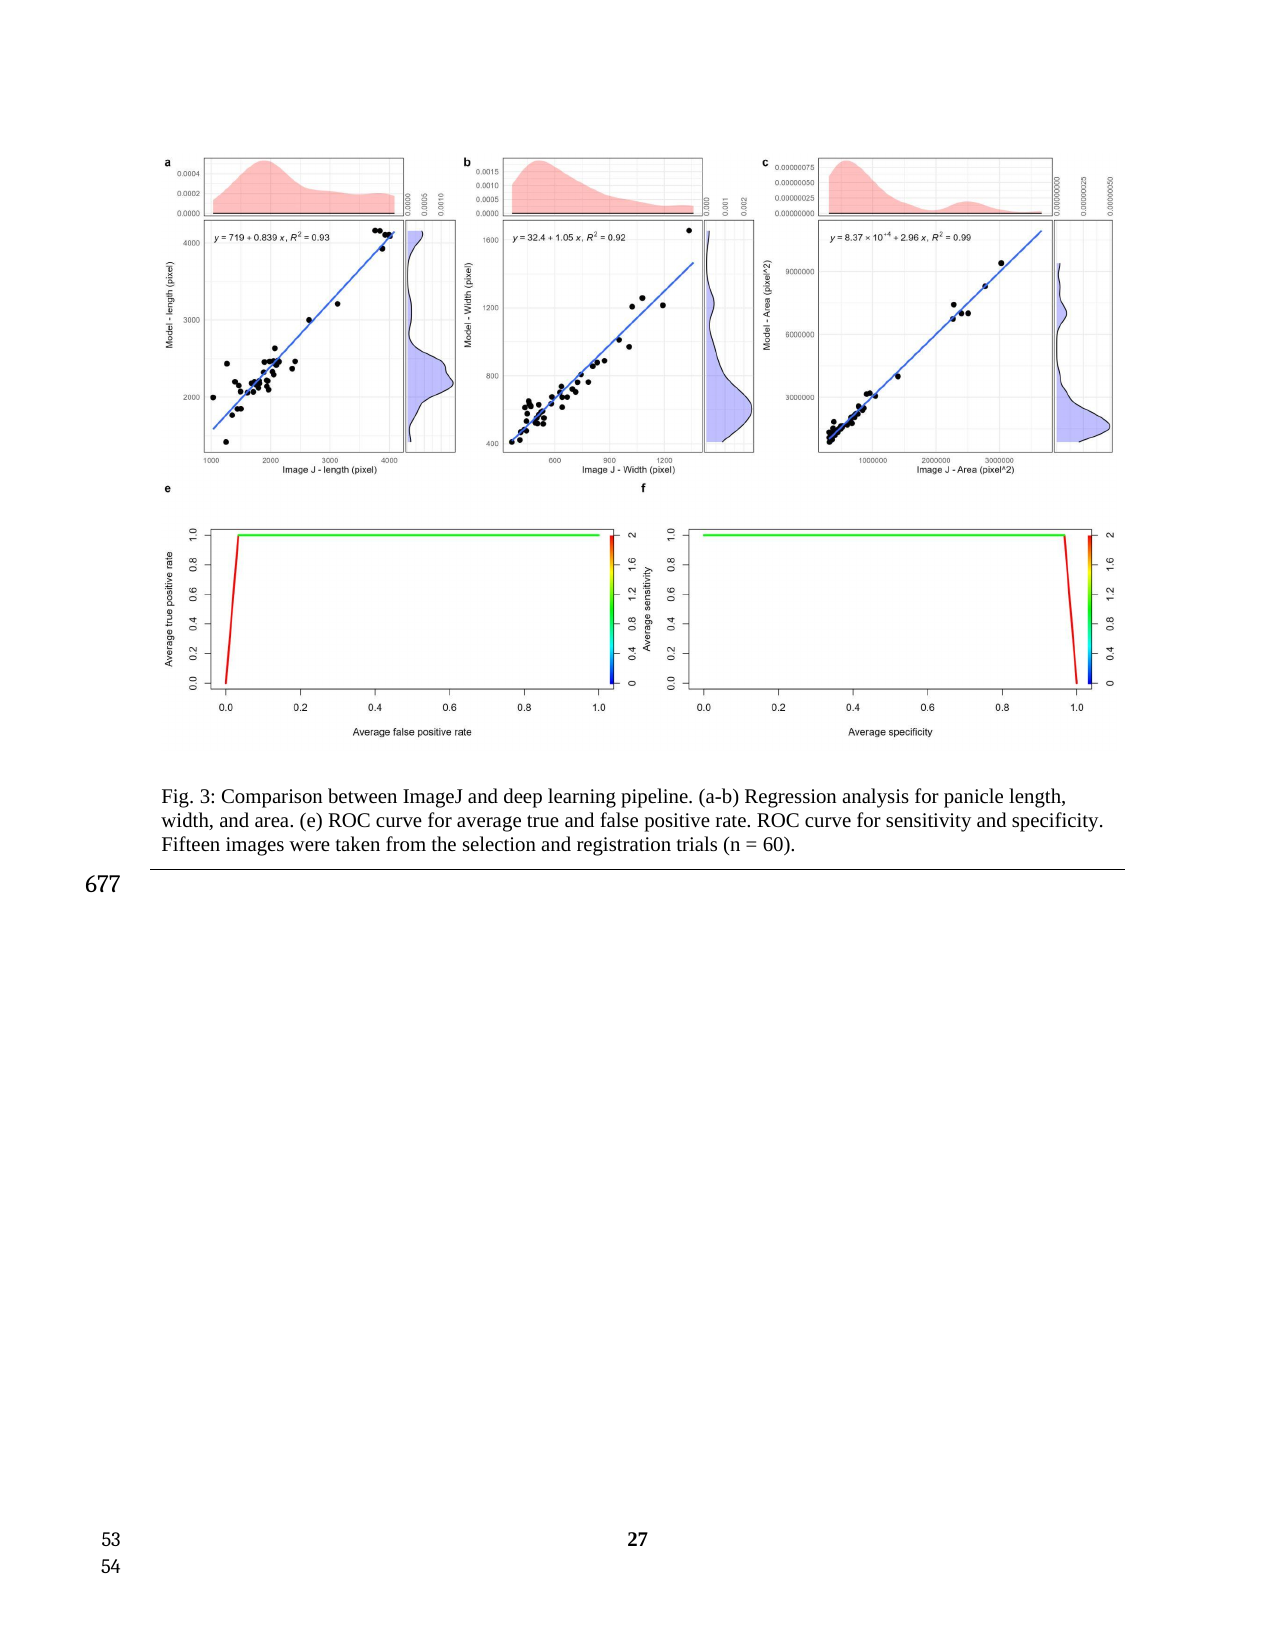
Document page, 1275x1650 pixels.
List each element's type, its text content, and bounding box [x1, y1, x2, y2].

table_header Fig. 3: Comparison between ImageJ and deep learning pipeline. (a-b) Regression analysis for panicle length, width, and area. (e) ROC curve for average true and false positive rate. ROC curve for sensitivity and specificity. Fifteen images were taken from the selection and registration trials (n = 60). [150, 150, 1125, 868]
picture [161, 153, 1117, 751]
